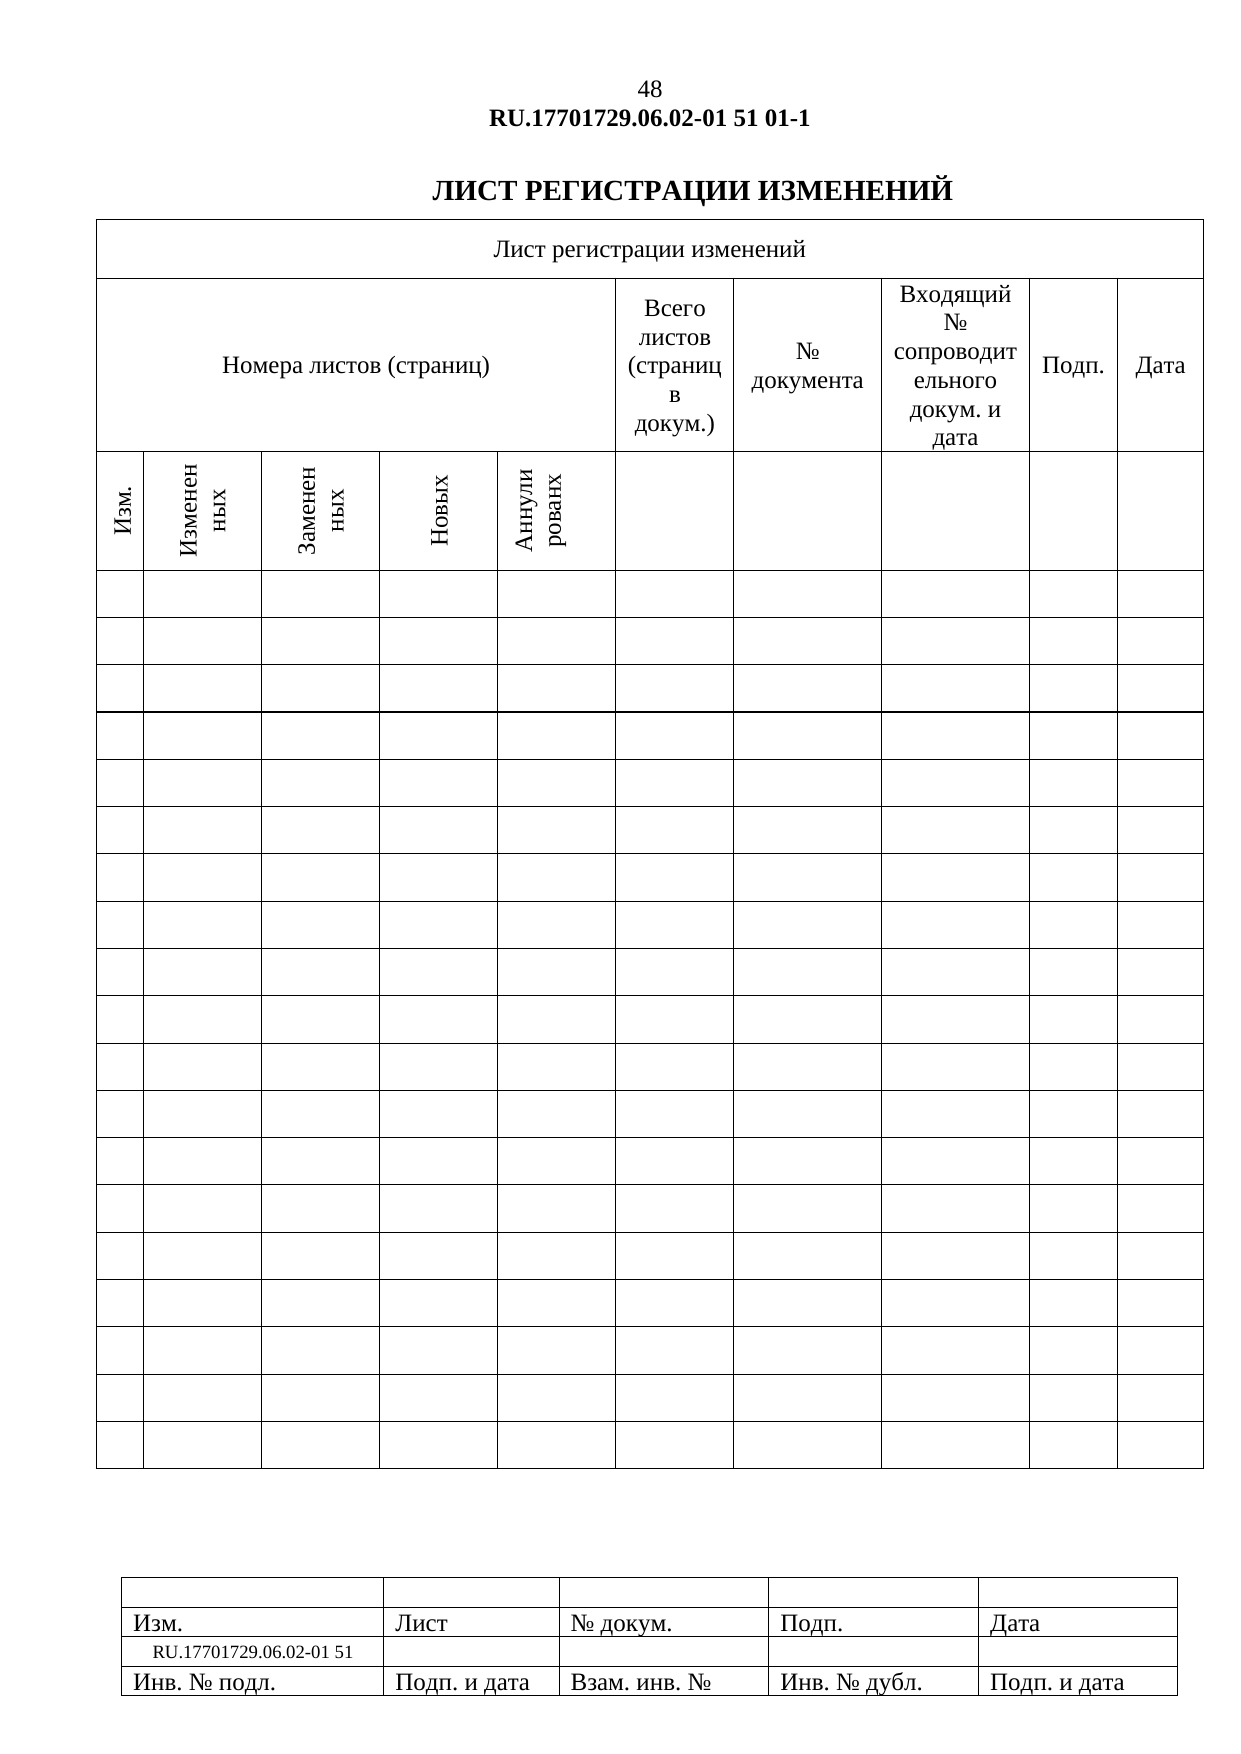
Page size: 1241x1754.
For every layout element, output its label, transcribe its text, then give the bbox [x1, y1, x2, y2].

table_cell [380, 854, 497, 901]
table_cell [1030, 1280, 1117, 1326]
table_cell [1118, 713, 1203, 759]
subtitle ЛИСТ РЕГИСТРАЦИИ ИЗМЕНЕНИЙ [192, 173, 1181, 206]
table_cell Номера листов (страниц) [97, 279, 615, 451]
table_cell [734, 1280, 881, 1326]
table_cell [882, 665, 1029, 711]
table_cell [734, 1422, 881, 1468]
table_cell [1030, 760, 1117, 806]
table_cell [97, 949, 143, 995]
table_cell [380, 1422, 497, 1468]
table_cell [616, 1375, 733, 1421]
table_cell [616, 1138, 733, 1184]
table_cell [1030, 452, 1117, 569]
table_cell [262, 1185, 379, 1232]
table_cell [1118, 760, 1203, 806]
table_cell [882, 452, 1029, 569]
table_cell [262, 1044, 379, 1090]
table_cell Изм. [97, 452, 143, 569]
table_cell [380, 1280, 497, 1326]
table_cell [734, 949, 881, 995]
table_cell [734, 1044, 881, 1090]
table_cell [380, 1138, 497, 1184]
table_cell [616, 1185, 733, 1232]
table_cell [262, 713, 379, 759]
table_cell [882, 996, 1029, 1042]
table_cell [616, 949, 733, 995]
table_cell [144, 1044, 261, 1090]
table_cell [380, 949, 497, 995]
table_cell [1118, 1091, 1203, 1137]
table_cell [380, 807, 497, 853]
table_cell [498, 760, 615, 806]
table_cell [262, 1375, 379, 1421]
table_cell [1118, 1185, 1203, 1232]
table_cell [734, 1375, 881, 1421]
table_cell [1118, 571, 1203, 617]
table_cell [1030, 1091, 1117, 1137]
table_cell [882, 1375, 1029, 1421]
table_cell [97, 854, 143, 901]
table_cell [734, 1185, 881, 1232]
table_cell [616, 1091, 733, 1137]
table_cell [734, 854, 881, 901]
table_cell [144, 760, 261, 806]
table_cell [882, 618, 1029, 664]
table_cell [144, 1422, 261, 1468]
table_cell [616, 1422, 733, 1468]
table_cell [1118, 854, 1203, 901]
table_cell [97, 1091, 143, 1137]
table_cell [97, 1422, 143, 1468]
table_cell [1030, 665, 1117, 711]
table_cell [1118, 1044, 1203, 1090]
table_cell [262, 996, 379, 1042]
table_cell [498, 713, 615, 759]
table_cell [734, 996, 881, 1042]
table_cell [380, 1327, 497, 1373]
table_cell Измененных [144, 452, 261, 569]
table_cell [144, 902, 261, 948]
table_cell [144, 1375, 261, 1421]
table_cell [1030, 1422, 1117, 1468]
table_cell [1030, 618, 1117, 664]
table_cell [498, 665, 615, 711]
table_cell [380, 1375, 497, 1421]
table_cell [380, 902, 497, 948]
table_cell [97, 665, 143, 711]
table_cell [1030, 1327, 1117, 1373]
table_cell [882, 1091, 1029, 1137]
table_cell [144, 1091, 261, 1137]
table_cell [734, 760, 881, 806]
table_cell [1030, 854, 1117, 901]
table_cell [882, 571, 1029, 617]
table_cell [380, 1091, 497, 1137]
table_cell [262, 807, 379, 853]
table_cell [498, 807, 615, 853]
table_cell [616, 1280, 733, 1326]
table_cell [882, 1185, 1029, 1232]
table_cell [262, 618, 379, 664]
table_cell [380, 571, 497, 617]
table_cell [734, 1091, 881, 1137]
table_cell [734, 452, 881, 569]
table_cell [262, 1233, 379, 1279]
table_cell [97, 1375, 143, 1421]
table_cell [262, 1422, 379, 1468]
table_cell [1030, 1044, 1117, 1090]
table_cell [97, 996, 143, 1042]
table_cell [1118, 1375, 1203, 1421]
table_cell Входящий № сопроводительного докум. и дата [882, 279, 1029, 451]
table_cell [498, 1422, 615, 1468]
table_cell [1118, 1327, 1203, 1373]
table_cell [1030, 807, 1117, 853]
table_cell [498, 1185, 615, 1232]
table_cell [262, 902, 379, 948]
table_cell [97, 1280, 143, 1326]
table_cell [97, 1233, 143, 1279]
table_header Лист регистрации изменений [97, 220, 1203, 278]
table_cell [144, 807, 261, 853]
table_cell [1030, 996, 1117, 1042]
table_cell [97, 1044, 143, 1090]
table_cell [734, 665, 881, 711]
table_cell [882, 1422, 1029, 1468]
table_cell [616, 452, 733, 569]
table_cell [1030, 1138, 1117, 1184]
table_cell [262, 1138, 379, 1184]
table_cell [380, 618, 497, 664]
table_cell [380, 713, 497, 759]
table_cell [734, 713, 881, 759]
table_cell [882, 807, 1029, 853]
table_cell [144, 1138, 261, 1184]
table_cell [882, 713, 1029, 759]
table_cell [616, 807, 733, 853]
table_cell [1118, 1233, 1203, 1279]
table_cell [616, 1327, 733, 1373]
table_cell [1030, 571, 1117, 617]
table_cell [734, 1138, 881, 1184]
table_cell [1030, 949, 1117, 995]
table_cell [1118, 1280, 1203, 1326]
table_cell [498, 1138, 615, 1184]
table_cell [97, 807, 143, 853]
table_cell [1030, 1185, 1117, 1232]
table_cell [97, 902, 143, 948]
table_cell [616, 1233, 733, 1279]
table_cell [1030, 902, 1117, 948]
table_cell [734, 1327, 881, 1373]
table_cell [498, 996, 615, 1042]
table_cell Подп. [1030, 279, 1117, 451]
table_cell [262, 1327, 379, 1373]
table_cell [1030, 1375, 1117, 1421]
table_cell [616, 571, 733, 617]
table_cell [498, 571, 615, 617]
table_cell [882, 1044, 1029, 1090]
table_cell [262, 665, 379, 711]
table_cell [882, 949, 1029, 995]
table_cell [262, 760, 379, 806]
table_cell [1118, 665, 1203, 711]
table_cell [144, 1280, 261, 1326]
table_cell [380, 665, 497, 711]
table_cell [144, 854, 261, 901]
table_cell [616, 665, 733, 711]
table_cell [882, 760, 1029, 806]
table_cell [97, 1185, 143, 1232]
table_cell [498, 1327, 615, 1373]
table_cell [262, 571, 379, 617]
table_cell [498, 949, 615, 995]
table_cell [616, 854, 733, 901]
table_cell № документа [734, 279, 881, 451]
table_cell [144, 713, 261, 759]
table_cell [882, 1138, 1029, 1184]
table_cell [498, 1044, 615, 1090]
table_cell [498, 1233, 615, 1279]
table_cell Дата [1118, 279, 1203, 451]
table_cell [498, 902, 615, 948]
table_cell [97, 760, 143, 806]
table_cell [144, 618, 261, 664]
table_cell [262, 1280, 379, 1326]
table_cell [498, 854, 615, 901]
table_cell [144, 949, 261, 995]
table_cell [380, 1185, 497, 1232]
table_cell [734, 902, 881, 948]
table_cell [144, 1185, 261, 1232]
table_cell [262, 949, 379, 995]
table_cell [1118, 902, 1203, 948]
table_cell [734, 1233, 881, 1279]
table_cell [882, 902, 1029, 948]
table_cell [262, 1091, 379, 1137]
table_cell [144, 1327, 261, 1373]
table_cell [97, 571, 143, 617]
table_cell [616, 618, 733, 664]
table_cell Замененных [262, 452, 379, 569]
table_cell Новых [380, 452, 497, 569]
table_cell [882, 1327, 1029, 1373]
table_cell [1030, 1233, 1117, 1279]
table_cell [498, 1280, 615, 1326]
table_cell [1030, 713, 1117, 759]
table_cell Аннулированх [498, 452, 615, 569]
table_cell [498, 1091, 615, 1137]
table_cell [616, 996, 733, 1042]
table_cell [882, 854, 1029, 901]
table_cell [734, 571, 881, 617]
table_cell [262, 854, 379, 901]
table_cell [498, 618, 615, 664]
table_cell [380, 1044, 497, 1090]
table_cell [97, 1327, 143, 1373]
table_cell [616, 713, 733, 759]
table_cell Всего листов (страниц в докум.) [616, 279, 733, 451]
table_cell [97, 713, 143, 759]
table_cell [1118, 996, 1203, 1042]
table_cell [1118, 949, 1203, 995]
table_cell [380, 760, 497, 806]
table_cell [144, 571, 261, 617]
table_cell [1118, 452, 1203, 569]
table_cell [616, 760, 733, 806]
table_cell [616, 902, 733, 948]
table_cell [144, 996, 261, 1042]
table_cell [1118, 1422, 1203, 1468]
table_cell [1118, 1138, 1203, 1184]
table_cell [1118, 807, 1203, 853]
table_cell [97, 618, 143, 664]
table_cell [882, 1280, 1029, 1326]
table_cell [380, 1233, 497, 1279]
table_cell [1118, 618, 1203, 664]
table_cell [882, 1233, 1029, 1279]
table_cell [97, 1138, 143, 1184]
table_cell [144, 1233, 261, 1279]
table_cell [144, 665, 261, 711]
table_cell [498, 1375, 615, 1421]
table_cell [380, 996, 497, 1042]
table_cell [734, 807, 881, 853]
table_cell [616, 1044, 733, 1090]
table_cell [734, 618, 881, 664]
